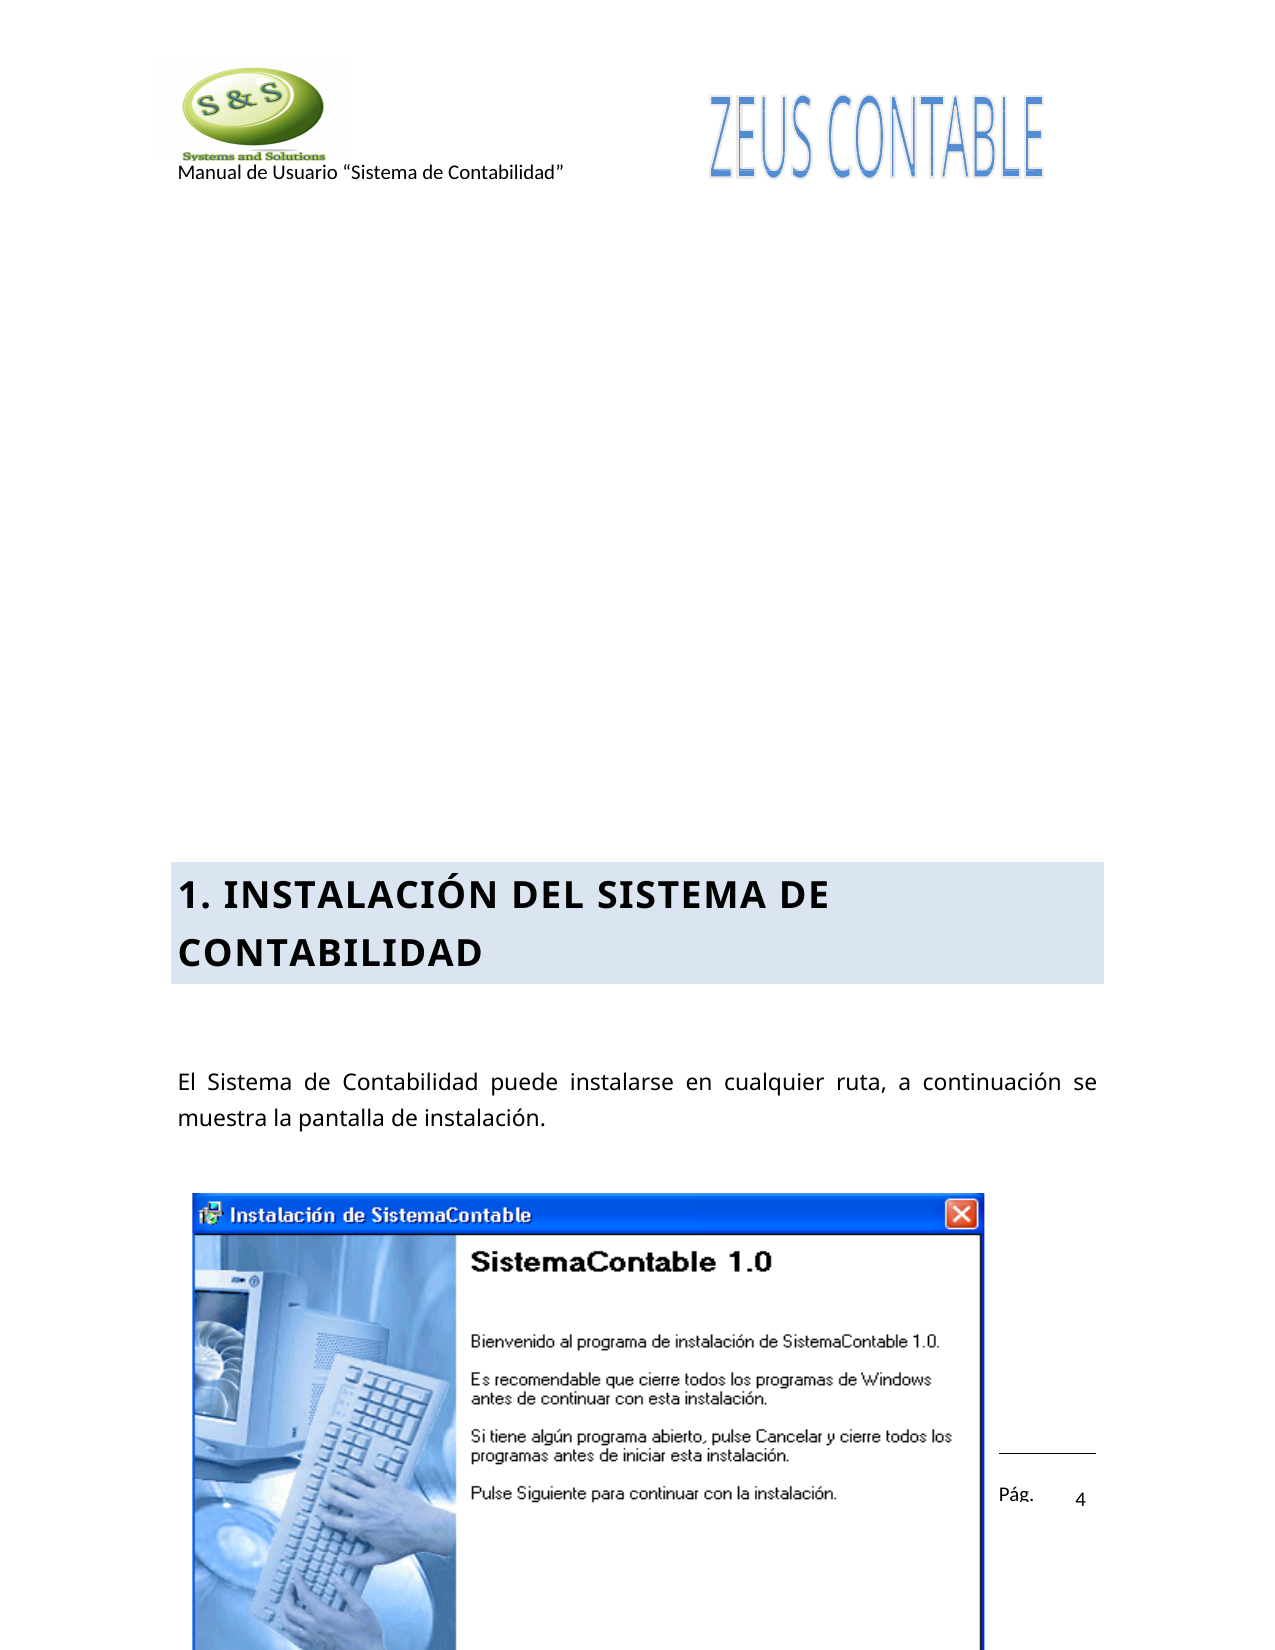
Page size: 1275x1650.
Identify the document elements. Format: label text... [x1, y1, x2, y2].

picture [192, 1193, 985, 1650]
text El Sistema de Contabilidad puede instalarse en cualquier ruta, a continuación se muestra la pantalla de instalación. [177, 1066, 1098, 1133]
subtitle 1. Instalación del Sistema de Contabilidad [177, 868, 1098, 978]
picture [155, 61, 348, 161]
